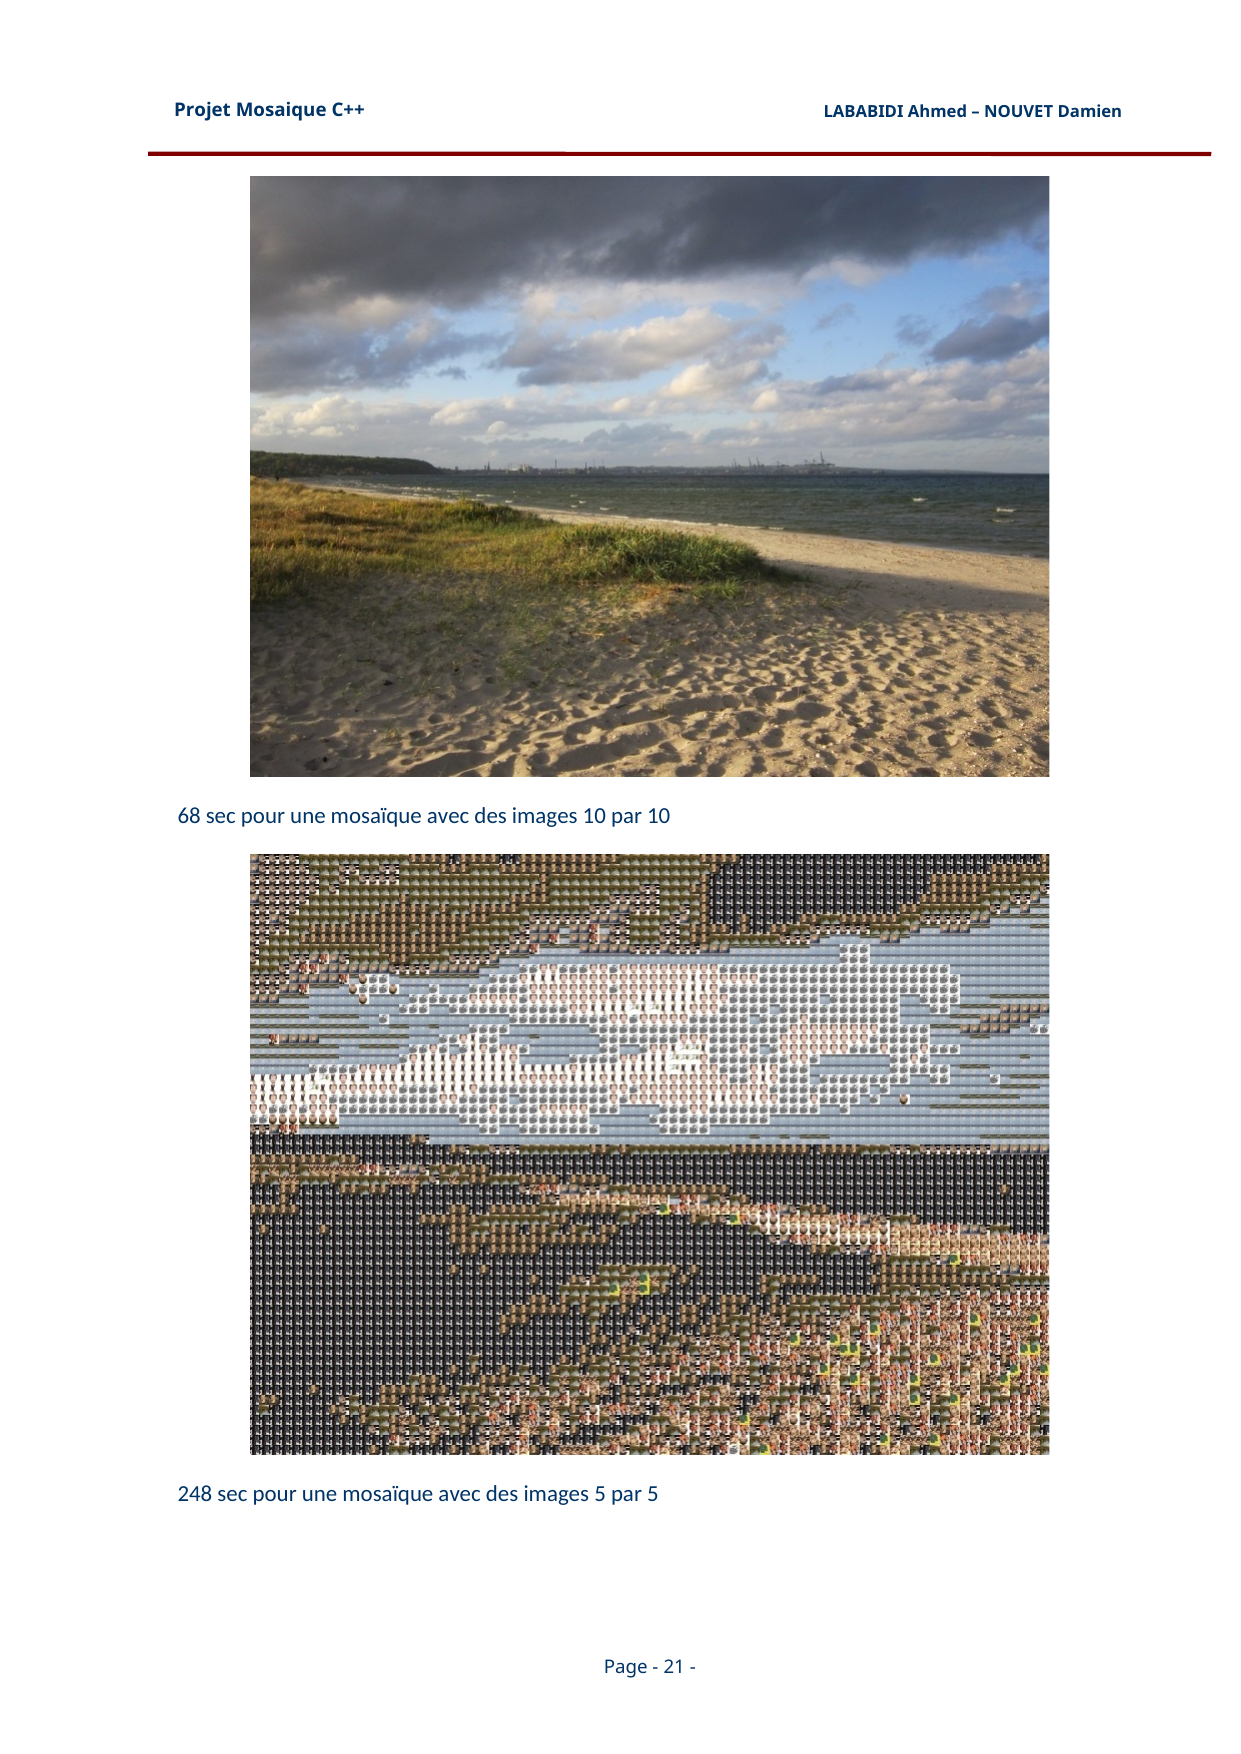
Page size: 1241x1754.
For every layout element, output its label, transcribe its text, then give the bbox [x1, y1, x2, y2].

text 68 sec pour une mosaïque avec des images 10 par 10 [177, 801, 1122, 829]
picture [250, 176, 1050, 777]
text 248 sec pour une mosaïque avec des images 5 par 5 [177, 1479, 1122, 1507]
picture [250, 854, 1050, 1455]
